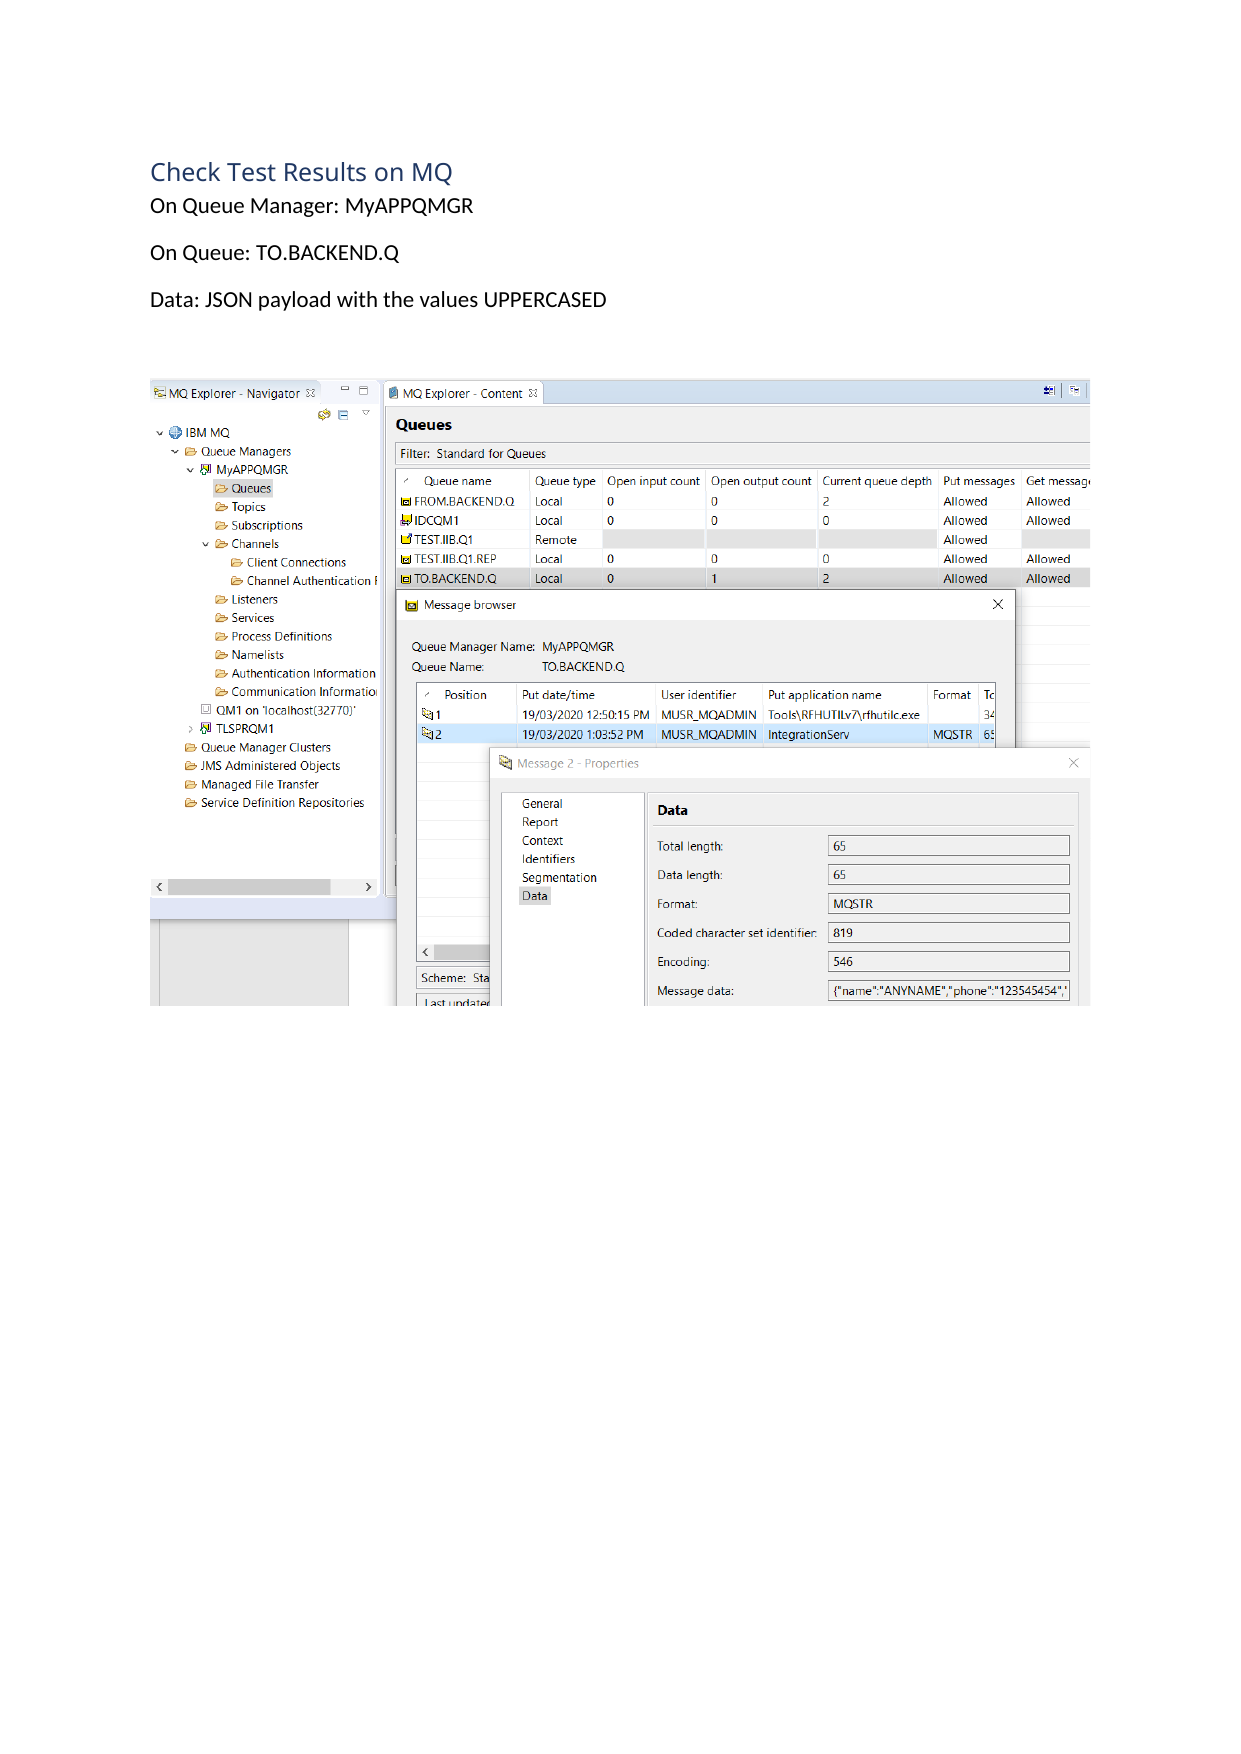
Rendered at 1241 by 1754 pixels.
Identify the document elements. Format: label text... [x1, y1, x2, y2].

text On Queue Manager: MyAPPQMGR [150, 191, 1090, 219]
picture [150, 378, 1091, 1006]
text Data: JSON payload with the values UPPERCASED [150, 285, 1090, 313]
subtitle Check Test Results on MQ [150, 154, 1090, 188]
text On Queue: TO.BACKEND.Q [150, 238, 1090, 266]
